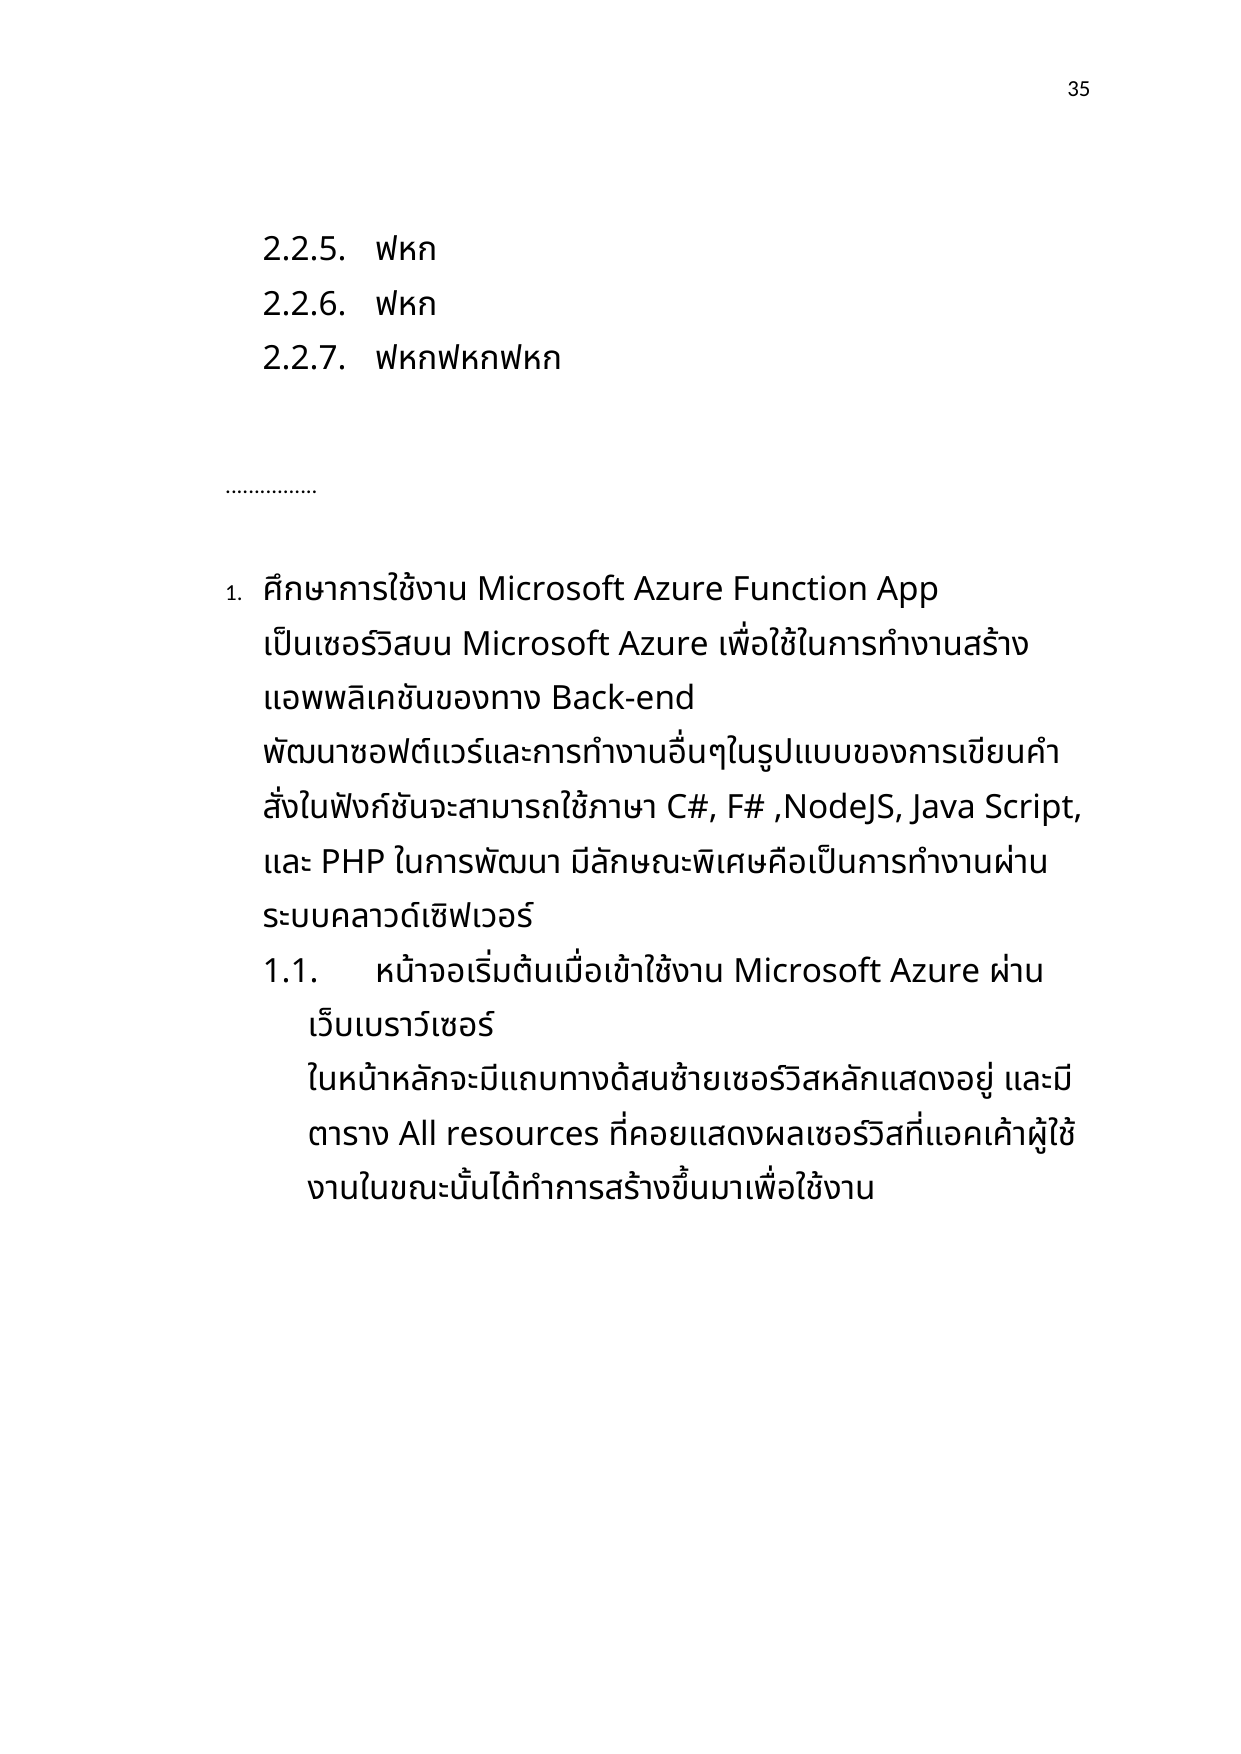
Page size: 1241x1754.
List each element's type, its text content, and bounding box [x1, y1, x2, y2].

list หน้าจอเริ่มต้นเมื่อเข้าใช้งาน Microsoft Azure ผ่านเว็บเบราว์เซอร์ [262, 946, 1090, 1051]
list เป็นเซอร์วิสบน Microsoft Azure เพื่อใช้ในการทำงานสร้างแอพพลิเคชันของทาง Back-end [262, 619, 1090, 724]
list ฟหก [262, 225, 1090, 276]
list ศึกษาการใช้งาน Microsoft Azure Function App [225, 565, 1090, 615]
text ................ [225, 471, 1090, 499]
list ในหน้าหลักจะมีแถบทางด้สนซ้ายเซอร์วิสหลักแสดงอยู่ และมีตาราง All resources ที่คอยแสดงผลเซอร์วิสที่แอคเค้าผู้ใช้งานในขณะนั้นได้ทำการสร้างขึ้นมาเพื่อใช้งาน [307, 1055, 1090, 1215]
list ฟหกฟหกฟหก [262, 334, 1090, 385]
list พัฒนาซอฟต์แวร์และการทำงานอื่นๆในรูปแบบของการเขียนคำสั่งในฟังก์ชันจะสามารถใช้ภาษา C#, F# ,NodeJS, Java Script, และ PHP ในการพัฒนา มีลักษณะพิเศษคือเป็นการทำงานผ่านระบบคลาวด์เซิฟเวอร์ [262, 728, 1090, 942]
list ฟหก [262, 279, 1090, 330]
